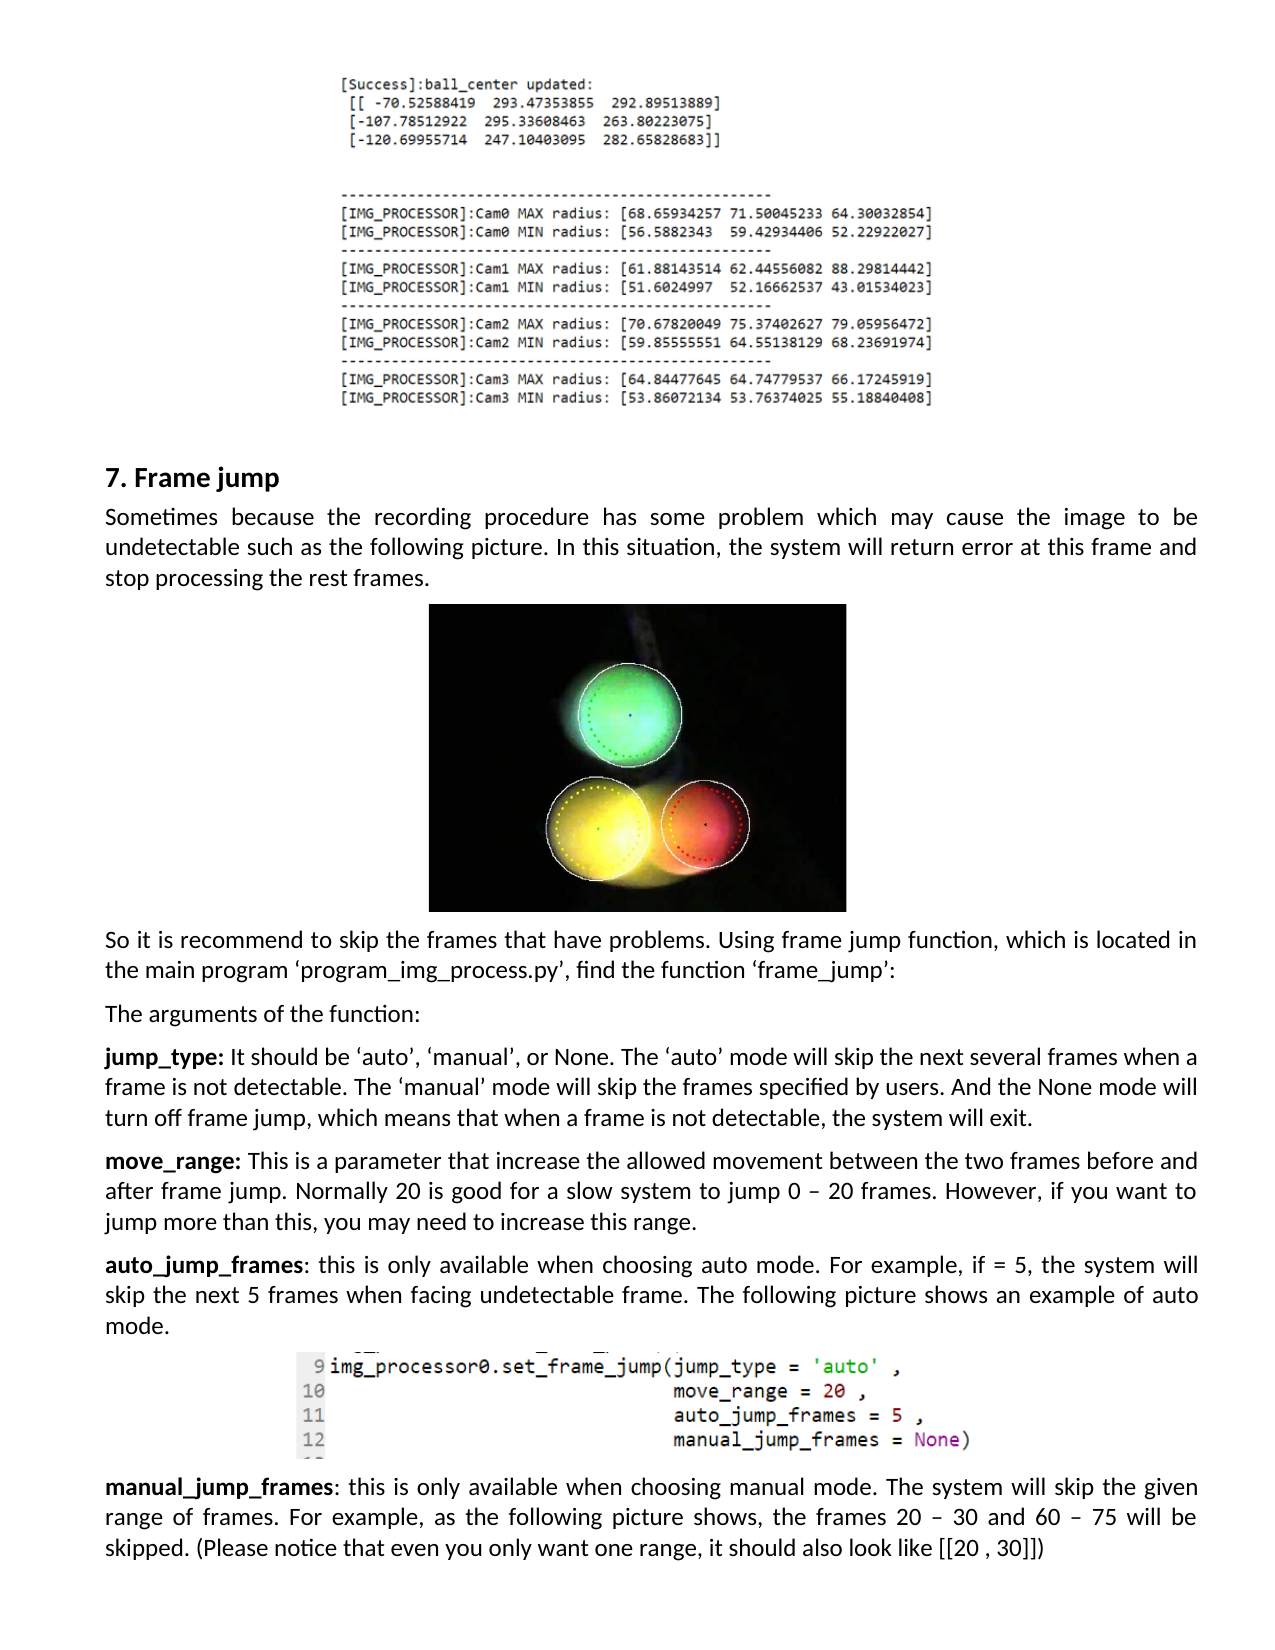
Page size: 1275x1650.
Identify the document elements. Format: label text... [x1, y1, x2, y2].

subtitle 7. Frame jump [105, 459, 1200, 494]
text move_range: This is a parameter that increase the allowed movement between the two frames before and after frame jump. Normally 20 is good for a slow system to jump 0 – 20 frames. However, if you want to jump more than this, you may need to increase this range. [105, 1145, 1200, 1236]
picture [428, 604, 847, 912]
picture [296, 1352, 979, 1459]
picture [330, 75, 945, 409]
text auto_jump_frames: this is only available when choosing auto mode. For example, if = 5, the system will skip the next 5 frames when facing undetectable frame. The following picture shows an example of auto mode. [105, 1249, 1200, 1340]
text jump_type: It should be ‘auto’, ‘manual’, or None. The ‘auto’ mode will skip the next several frames when a frame is not detectable. The ‘manual’ mode will skip the frames specified by users. And the None mode will turn off frame jump, which means that when a frame is not detectable, the system will exit. [105, 1041, 1200, 1132]
text The arguments of the function: [105, 998, 1200, 1028]
text Sometimes because the recording procedure has some problem which may cause the image to be undetectable such as the following picture. In this situation, the system will return error at this frame and stop processing the rest frames. [105, 501, 1200, 592]
text So it is recommend to skip the frames that have problems. Using frame jump function, which is located in the main program ‘program_img_process.py’, find the function ‘frame_jump’: [105, 924, 1200, 985]
text manual_jump_frames: this is only available when choosing manual mode. The system will skip the given range of frames. For example, as the following picture shows, the frames 20 – 30 and 60 – 75 will be skipped. (Please notice that even you only want one range, it should also look like [[20 , 30]]) [105, 1471, 1200, 1562]
